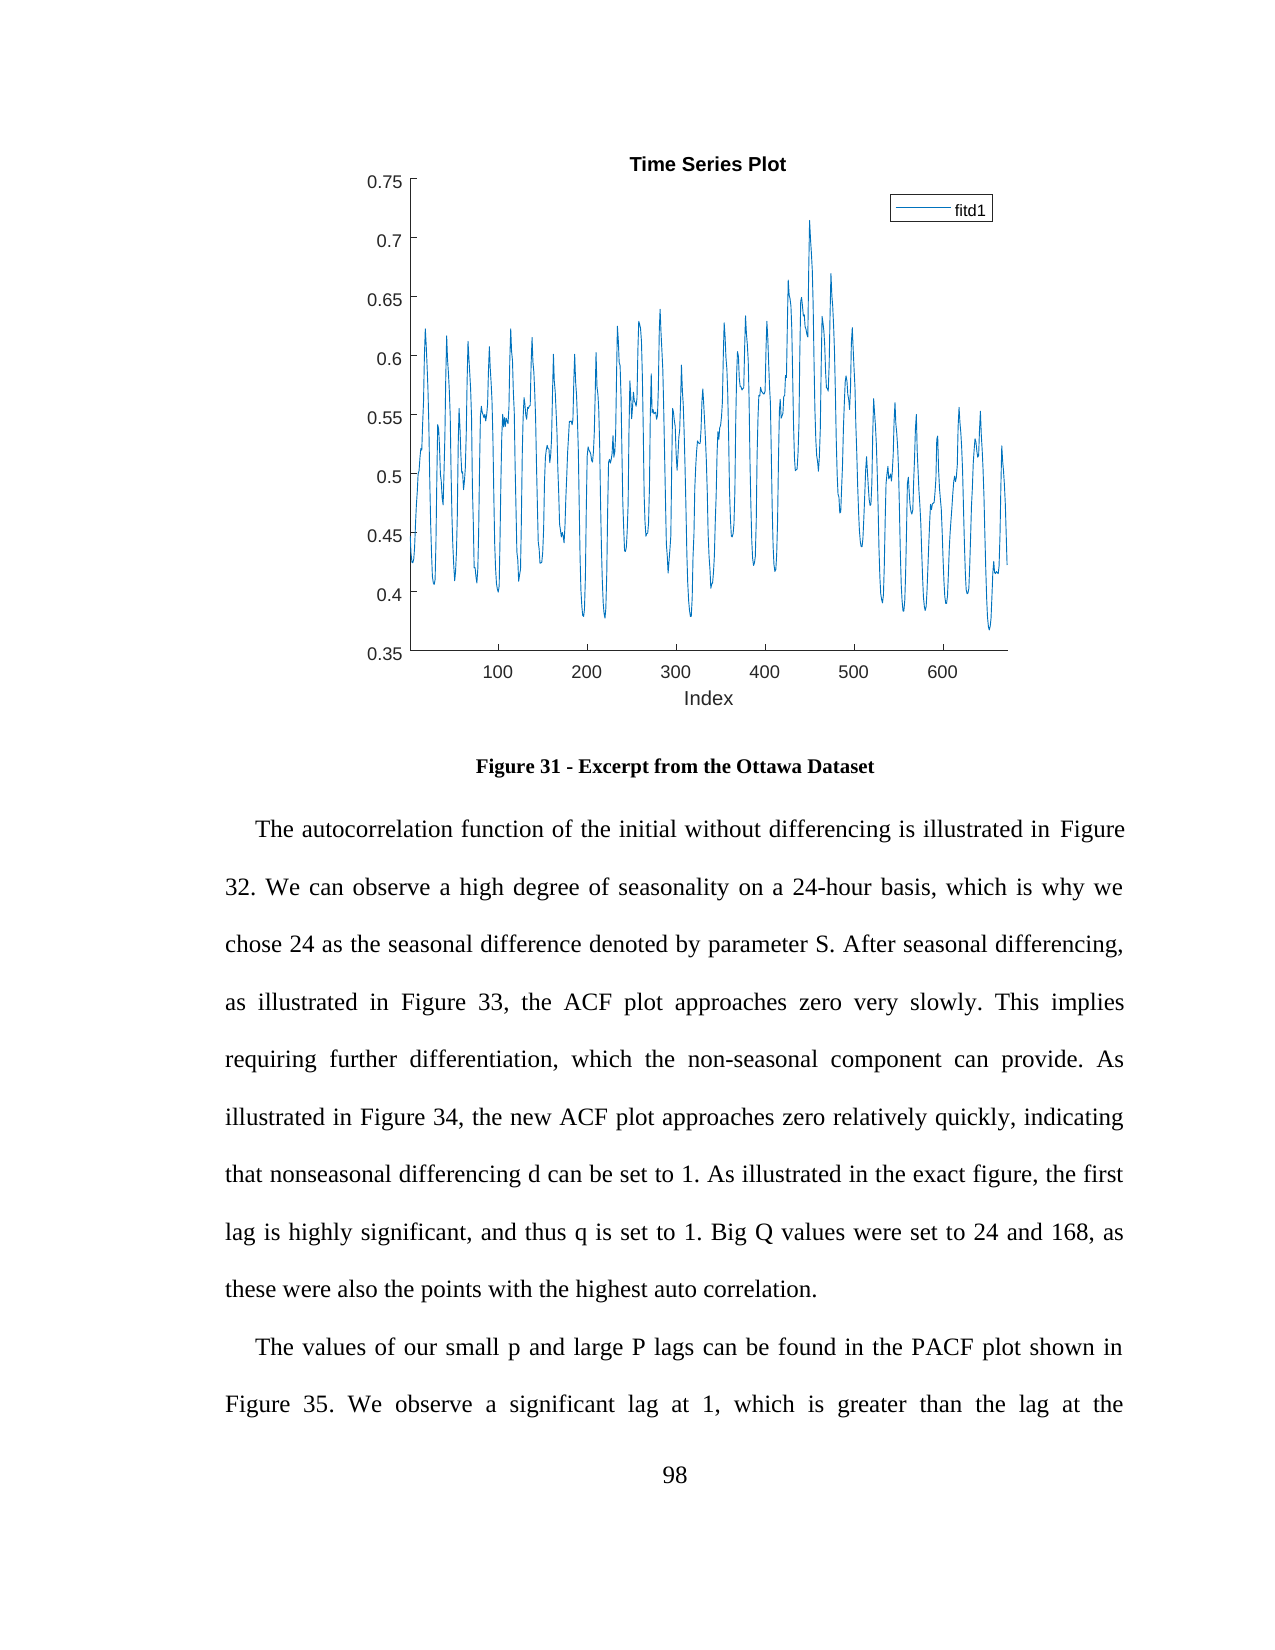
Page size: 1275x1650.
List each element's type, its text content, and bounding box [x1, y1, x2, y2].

text The autocorrelation function of the initial without differencing is illustrated in Figure 32. We can observe a high degree of seasonality on a 24-hour basis, which is why we chose 24 as the seasonal difference denoted by parameter S. After seasonal differencing, as illustrated in Figure 33, the ACF plot approaches zero very slowly. This implies requiring further differentiation, which the non-seasonal component can provide. As illustrated in Figure 34, the new ACF plot approaches zero relatively quickly, indicating that nonseasonal differencing d can be set to 1. As illustrated in the exact figure, the first lag is highly significant, and thus q is set to 1. Big Q values were set to 24 and 168, as these were also the points with the highest auto correlation. [225, 814, 1125, 1303]
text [225, 1332, 1125, 1418]
text Figure 31 - Excerpt from the Ottawa Dataset [225, 754, 1125, 778]
